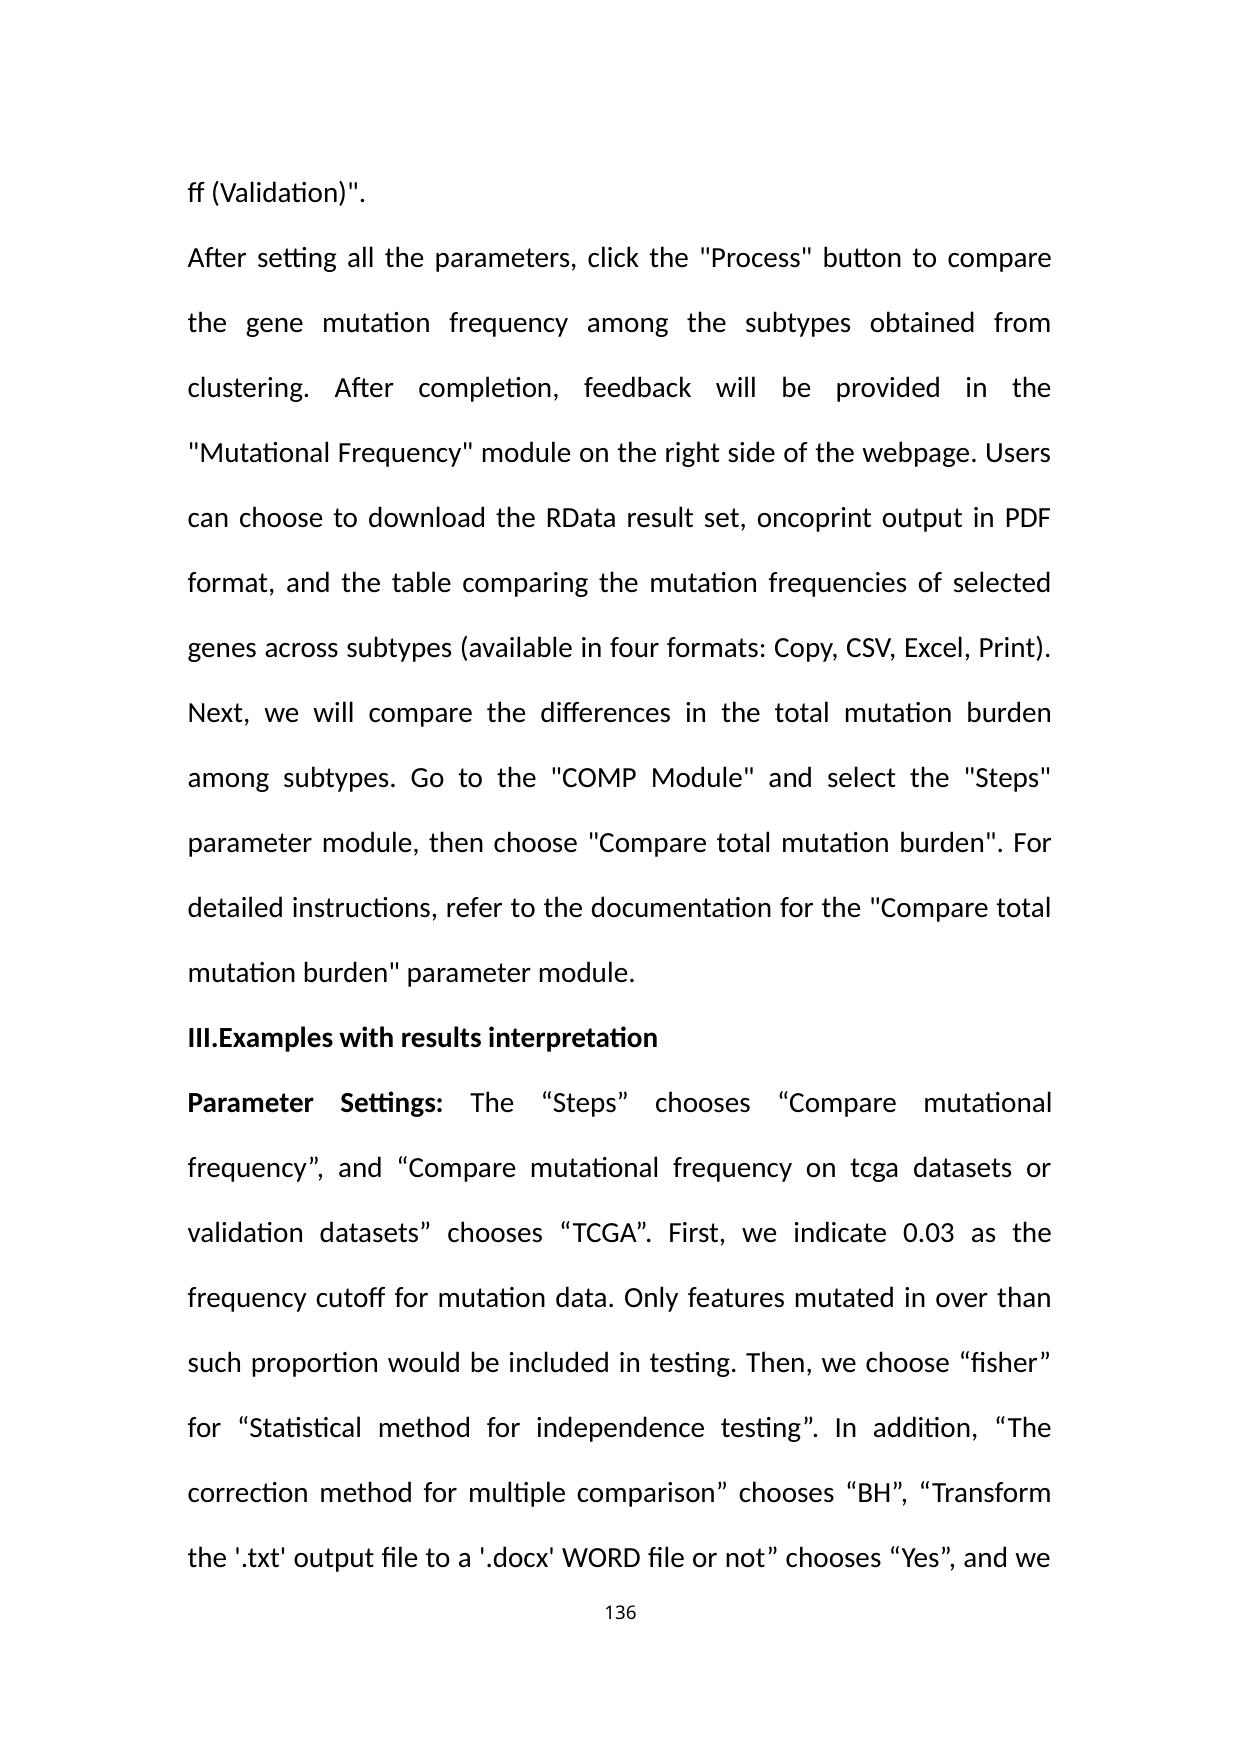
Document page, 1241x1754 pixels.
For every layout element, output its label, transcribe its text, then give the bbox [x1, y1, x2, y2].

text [187, 1070, 1053, 1590]
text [187, 160, 1053, 225]
subtitle III.Examples with results interpretation [187, 1005, 1053, 1070]
text After setting all the parameters, click the "Process" button to compare the gene mutation frequency among the subtypes obtained from clustering. After completion, feedback will be provided in the "Mutational Frequency" module on the right side of the webpage. Users can choose to download the RData result set, oncoprint output in PDF format, and the table comparing the mutation frequencies of selected genes across subtypes (available in four formats: Copy, CSV, Excel, Print). Next, we will compare the differences in the total mutation burden among subtypes. Go to the "COMP Module" and select the "Steps" parameter module, then choose "Compare total mutation burden". For detailed instructions, refer to the documentation for the "Compare total mutation burden" parameter module. [187, 225, 1053, 1005]
